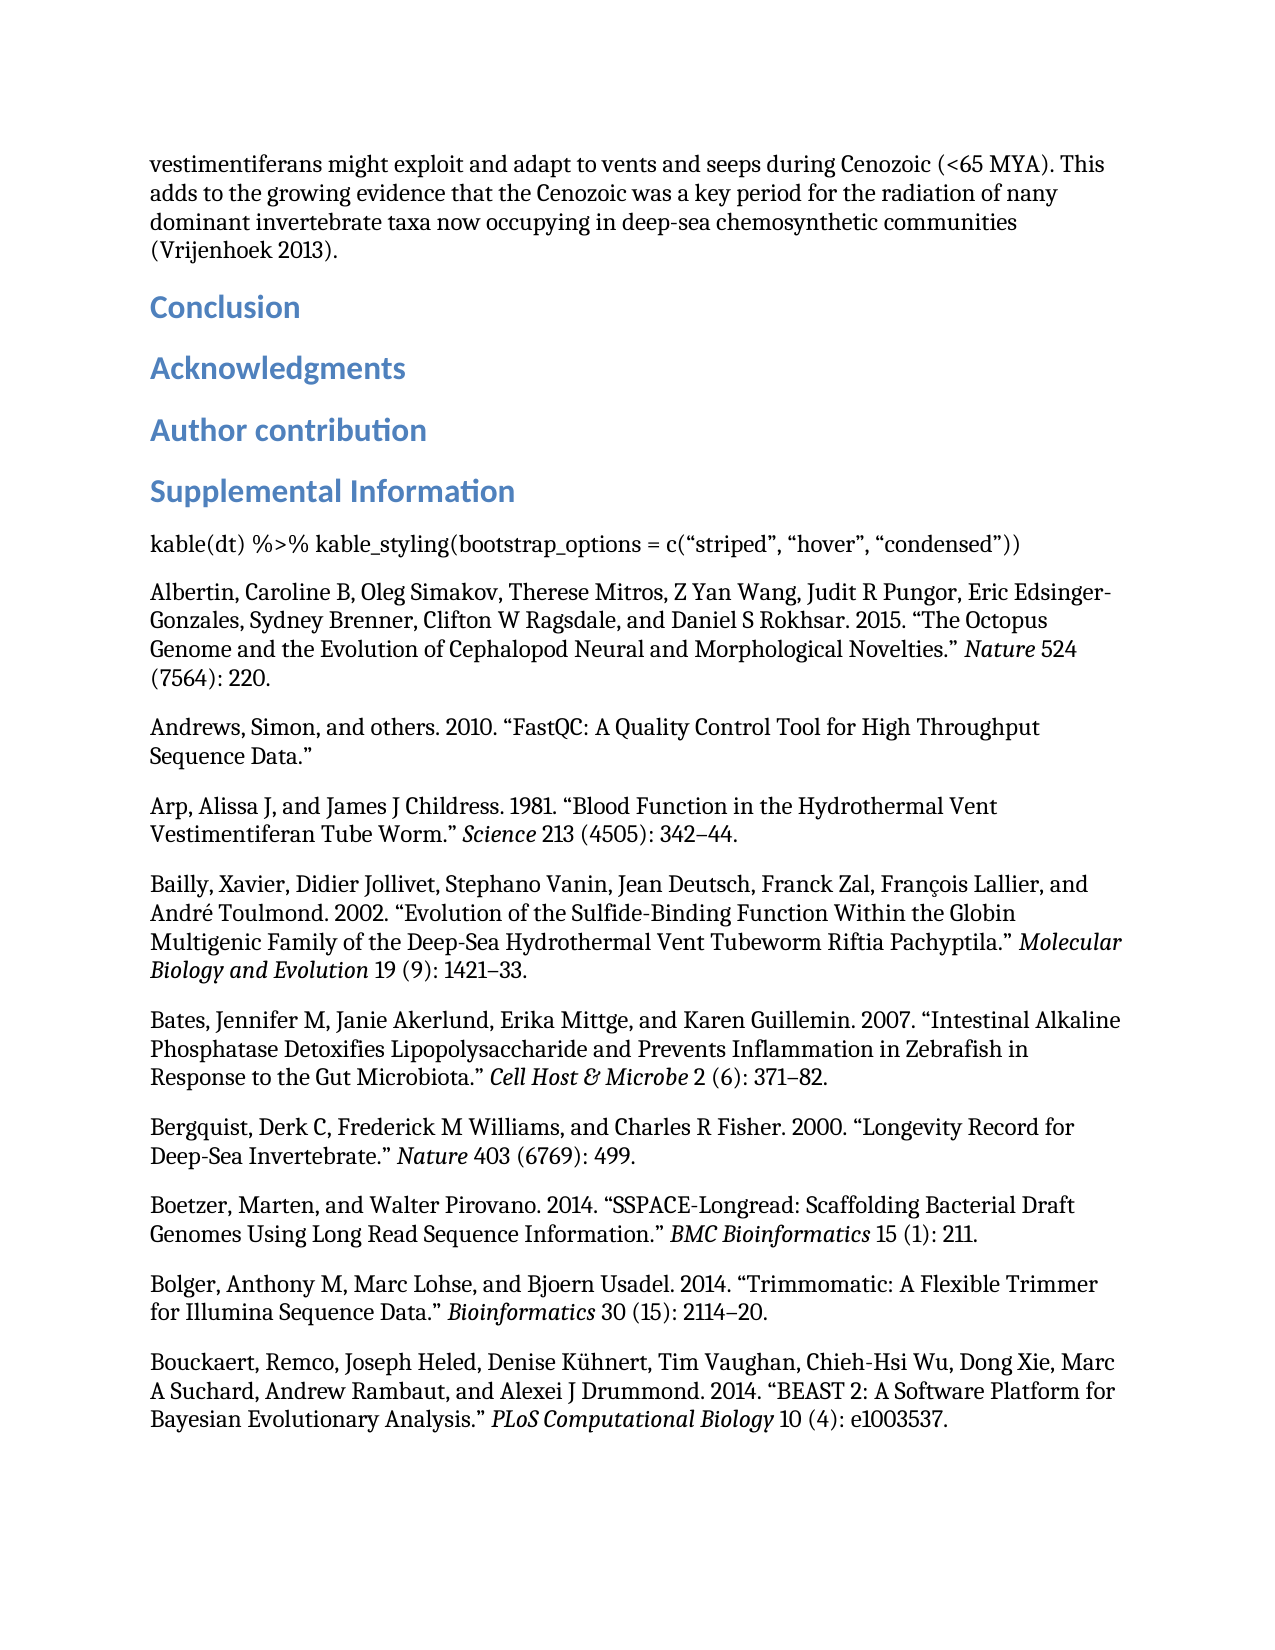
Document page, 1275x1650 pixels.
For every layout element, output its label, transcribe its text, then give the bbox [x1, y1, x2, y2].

text Albertin, Caroline B, Oleg Simakov, Therese Mitros, Z Yan Wang, Judit R Pungor, Eric Edsinger-Gonzales, Sydney Brenner, Clifton W Ragsdale, and Daniel S Rokhsar. 2015. “The Octopus Genome and the Evolution of Cephalopod Neural and Morphological Novelties.” Nature 524 (7564): 220. [150, 577, 1125, 692]
subtitle Author contribution [150, 409, 1125, 450]
text Bailly, Xavier, Didier Jollivet, Stephano Vanin, Jean Deutsch, Franck Zal, François Lallier, and André Toulmond. 2002. “Evolution of the Sulfide-Binding Function Within the Globin Multigenic Family of the Deep-Sea Hydrothermal Vent Tubeworm Riftia Pachyptila.” Molecular Biology and Evolution 19 (9): 1421–33. [150, 870, 1125, 985]
text Andrews, Simon, and others. 2010. “FastQC: A Quality Control Tool for High Throughput Sequence Data.” [150, 713, 1125, 771]
text Bergquist, Derk C, Frederick M Williams, and Charles R Fisher. 2000. “Longevity Record for Deep-Sea Invertebrate.” Nature 403 (6769): 499. [150, 1113, 1125, 1170]
text Bolger, Anthony M, Marc Lohse, and Bjoern Usadel. 2014. “Trimmomatic: A Flexible Trimmer for Illumina Sequence Data.” Bioinformatics 30 (15): 2114–20. [150, 1269, 1125, 1327]
subtitle Supplemental Information [150, 471, 1125, 511]
text Bates, Jennifer M, Janie Akerlund, Erika Mittge, and Karen Guillemin. 2007. “Intestinal Alkaline Phosphatase Detoxifies Lipopolysaccharide and Prevents Inflammation in Zebrafish in Response to the Gut Microbiota.” Cell Host & Microbe 2 (6): 371–82. [150, 1006, 1125, 1092]
subtitle Acknowledgments [150, 347, 1125, 388]
text Arp, Alissa J, and James J Childress. 1981. “Blood Function in the Hydrothermal Vent Vestimentiferan Tube Worm.” Science 213 (4505): 342–44. [150, 792, 1125, 849]
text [150, 150, 1125, 265]
text Boetzer, Marten, and Walter Pirovano. 2014. “SSPACE-Longread: Scaffolding Bacterial Draft Genomes Using Long Read Sequence Information.” BMC Bioinformatics 15 (1): 211. [150, 1191, 1125, 1249]
text kable(dt) %>% kable_styling(bootstrap_options = c(“striped”, “hover”, “condensed”)) [150, 530, 1125, 559]
text Bouckaert, Remco, Joseph Heled, Denise Kühnert, Tim Vaughan, Chieh-Hsi Wu, Dong Xie, Marc A Suchard, Andrew Rambaut, and Alexei J Drummond. 2014. “BEAST 2: A Software Platform for Bayesian Evolutionary Analysis.” PLoS Computational Biology 10 (4): e1003537. [150, 1348, 1125, 1434]
subtitle Conclusion [150, 286, 1125, 327]
